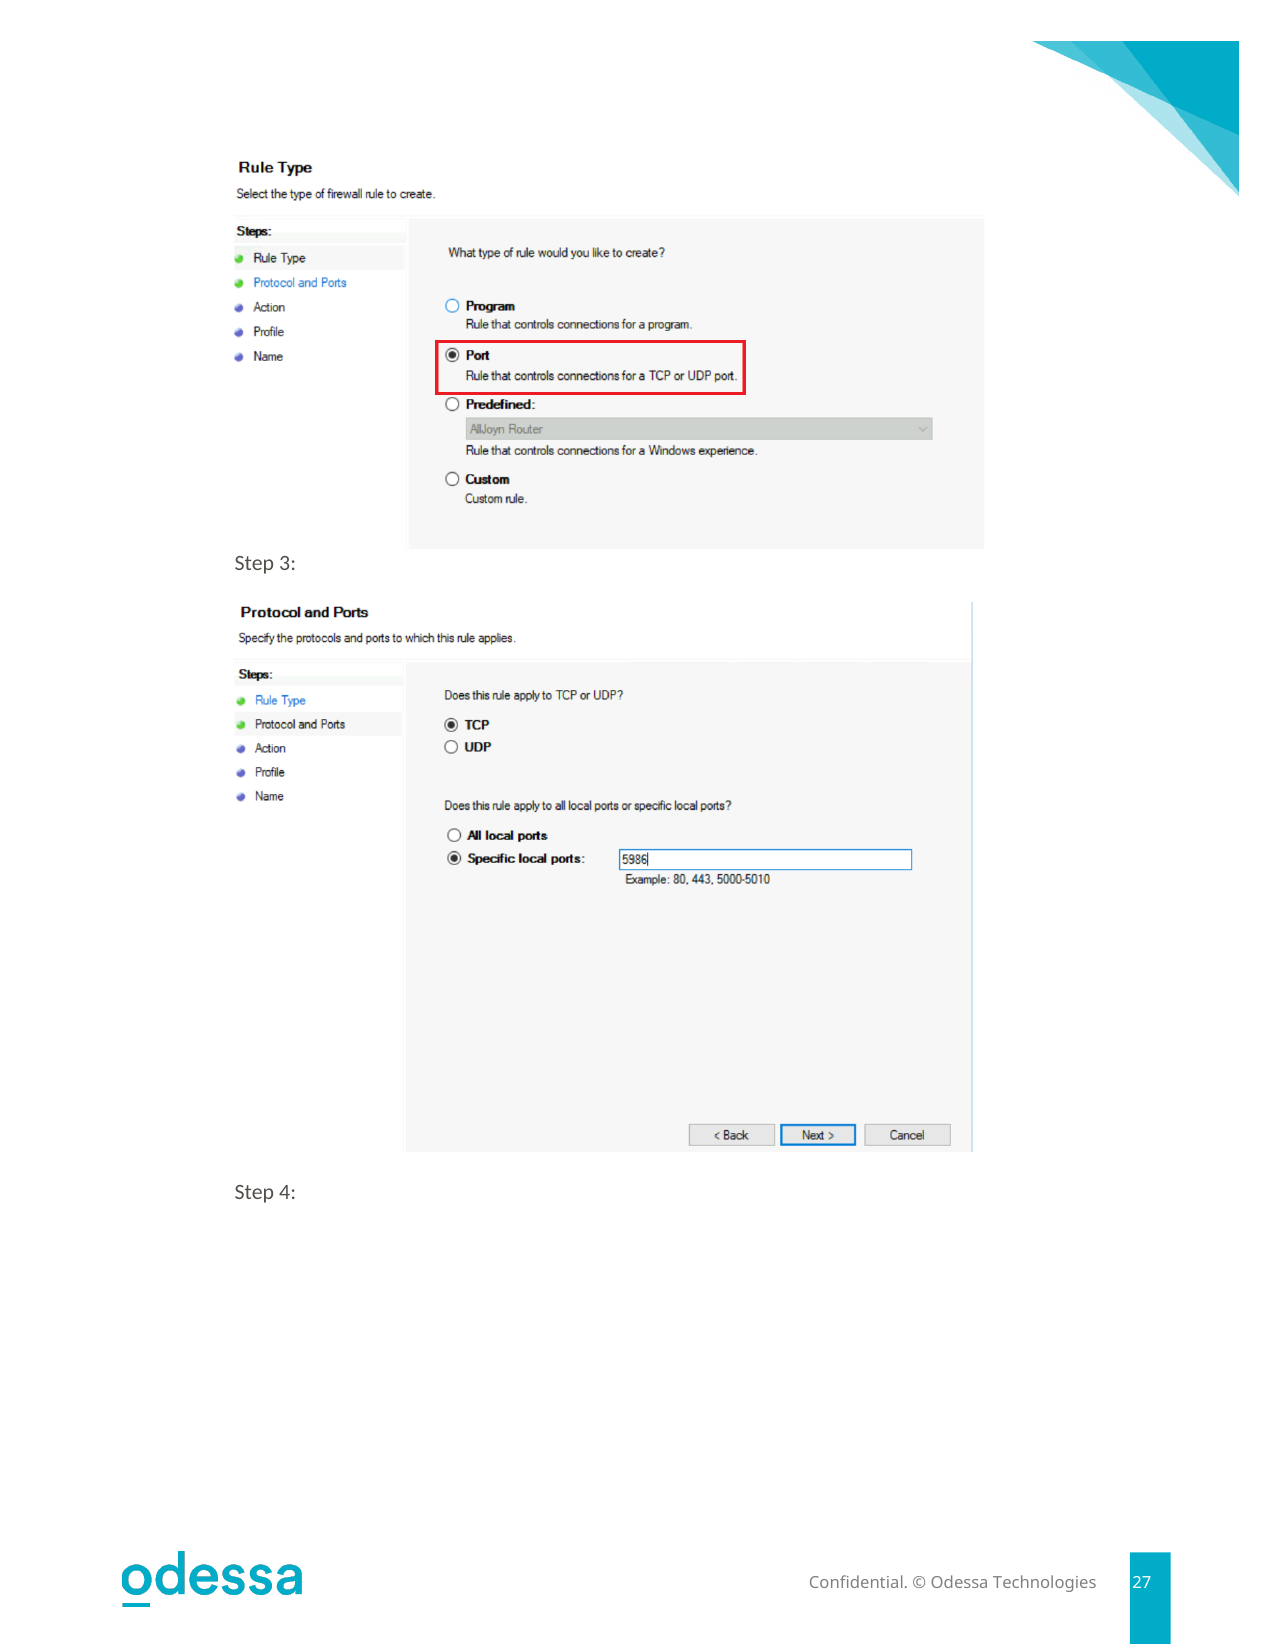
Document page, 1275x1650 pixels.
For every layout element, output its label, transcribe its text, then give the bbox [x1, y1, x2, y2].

picture [121, 1551, 302, 1607]
picture [234, 602, 973, 1152]
text Step 3: [234, 549, 1155, 576]
picture [1029, 41, 1239, 197]
text Step 4: [234, 1178, 1155, 1204]
picture [234, 150, 985, 549]
